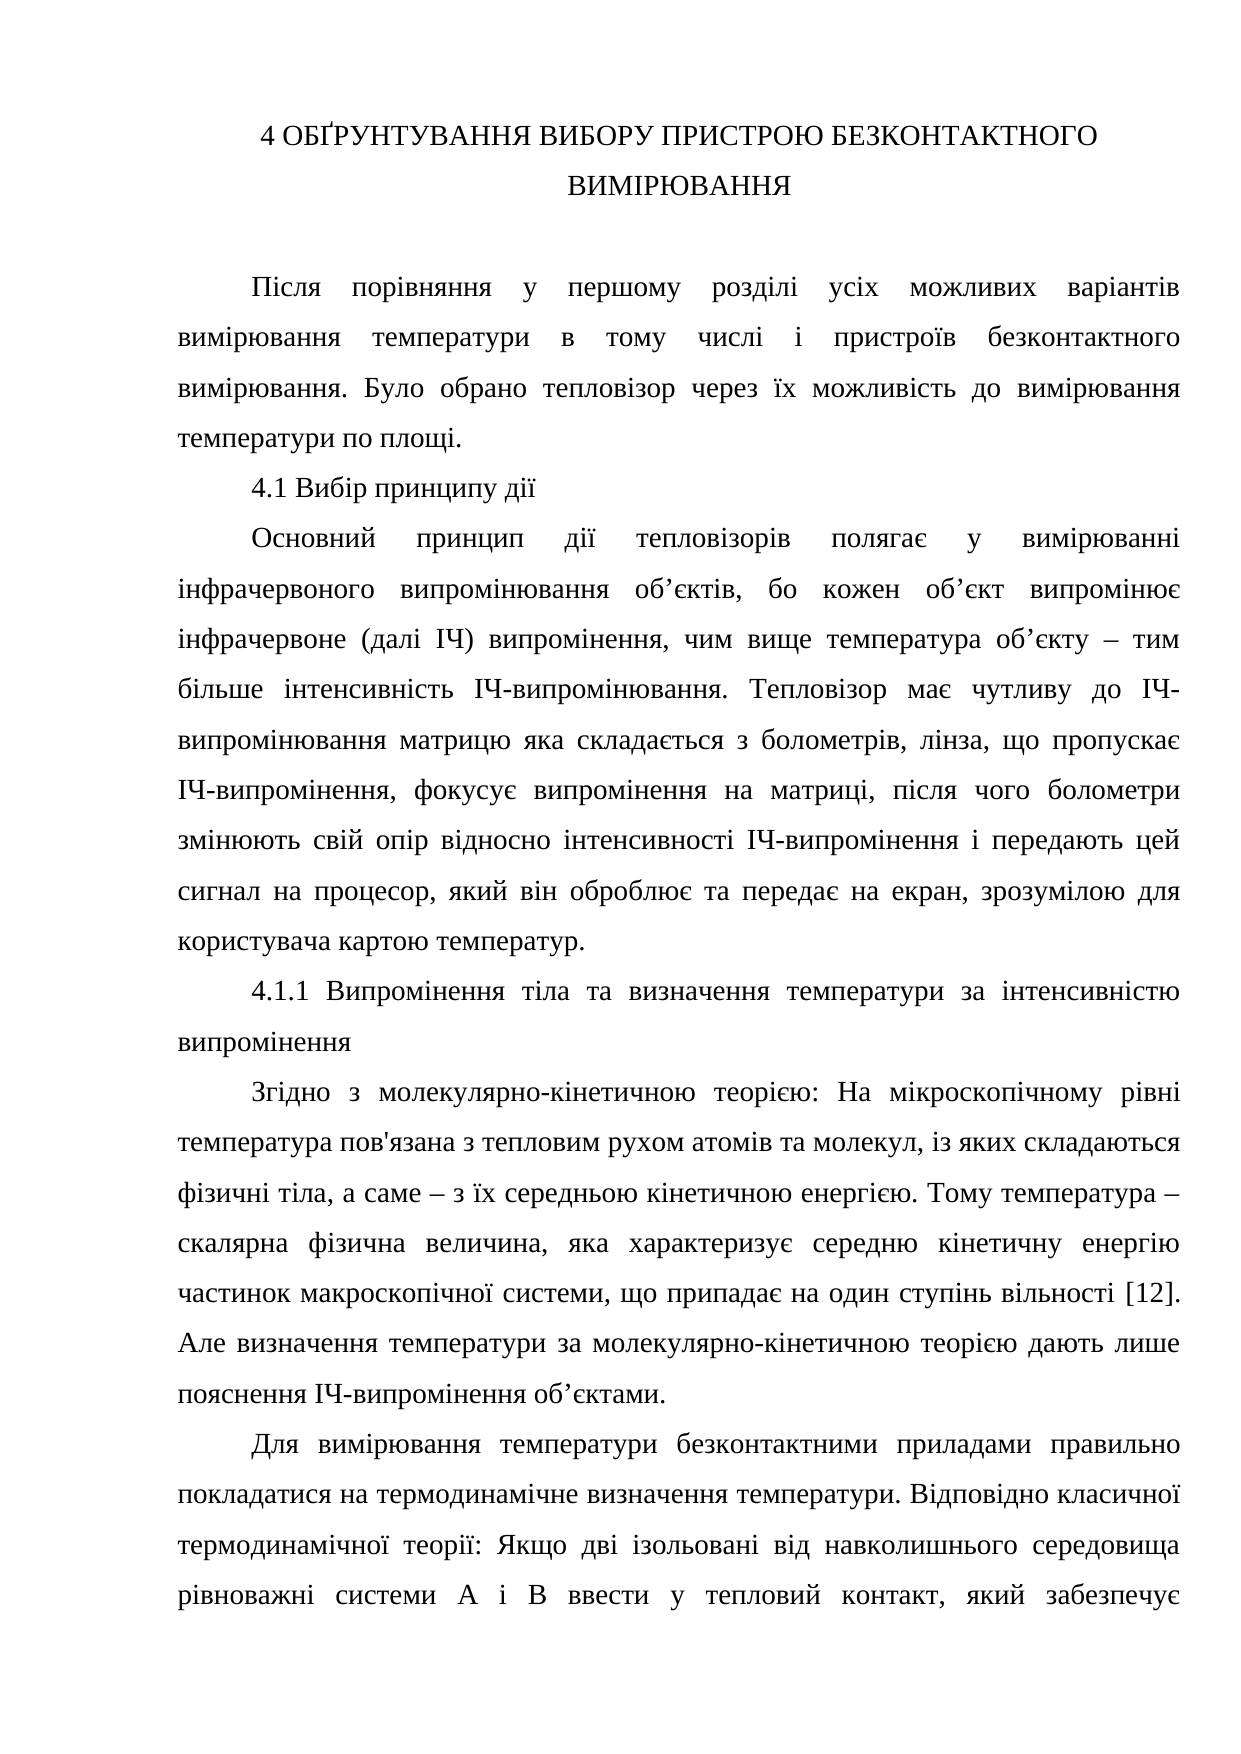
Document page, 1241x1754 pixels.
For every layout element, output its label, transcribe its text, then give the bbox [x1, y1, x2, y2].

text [177, 1426, 1181, 1611]
text Згідно з молекулярно-кінетичною теорією: На мікроскопічному рівні температура пов'язана з тепловим рухом атомів та молекул, із яких складаються фізичні тіла, а саме – з їх середньою кінетичною енергією. Тому температура – скалярна фізична величина, яка характеризує середню кінетичну енергію частинок макроскопічної системи, що припадає на один ступінь вільності [12]. Але визначення температури за молекулярно-кінетичною теорією дають лише пояснення ІЧ-випромінення обʼєктами. [177, 1074, 1181, 1409]
text Після порівняння у першому розділі усіх можливих варіантів вимірювання температури в тому числі і пристроїв безконтактного вимірювання. Було обрано тепловізор через їх можливість до вимірювання температури по площі. [177, 269, 1181, 453]
text 4.1 Вибір принципу дії [177, 470, 1181, 504]
text 4 ОБҐРУНТУВАННЯ ВИБОРУ ПРИСТРОЮ БЕЗКОНТАКТНОГО ВИМІРЮВАННЯ [177, 118, 1181, 202]
text Основний принцип дії тепловізорів полягає у вимірюванні інфрачервоного випромінювання обʼєктів, бо кожен обʼєкт випромінює інфрачервоне (далі ІЧ) випромінення, чим вище температура обʼєкту – тим більше інтенсивність ІЧ-випромінювання. Тепловізор має чутливу до ІЧ-випромінювання матрицю яка складається з болометрів, лінза, що пропускає ІЧ-випромінення, фокусує випромінення на матриці, після чого болометри змінюють свій опір відносно інтенсивності ІЧ-випромінення і передають цей сигнал на процесор, який він оброблює та передає на екран, зрозумілою для користувача картою температур. [177, 521, 1181, 957]
text 4.1.1 Випромінення тіла та визначення температури за інтенсивністю випромінення [177, 973, 1181, 1057]
